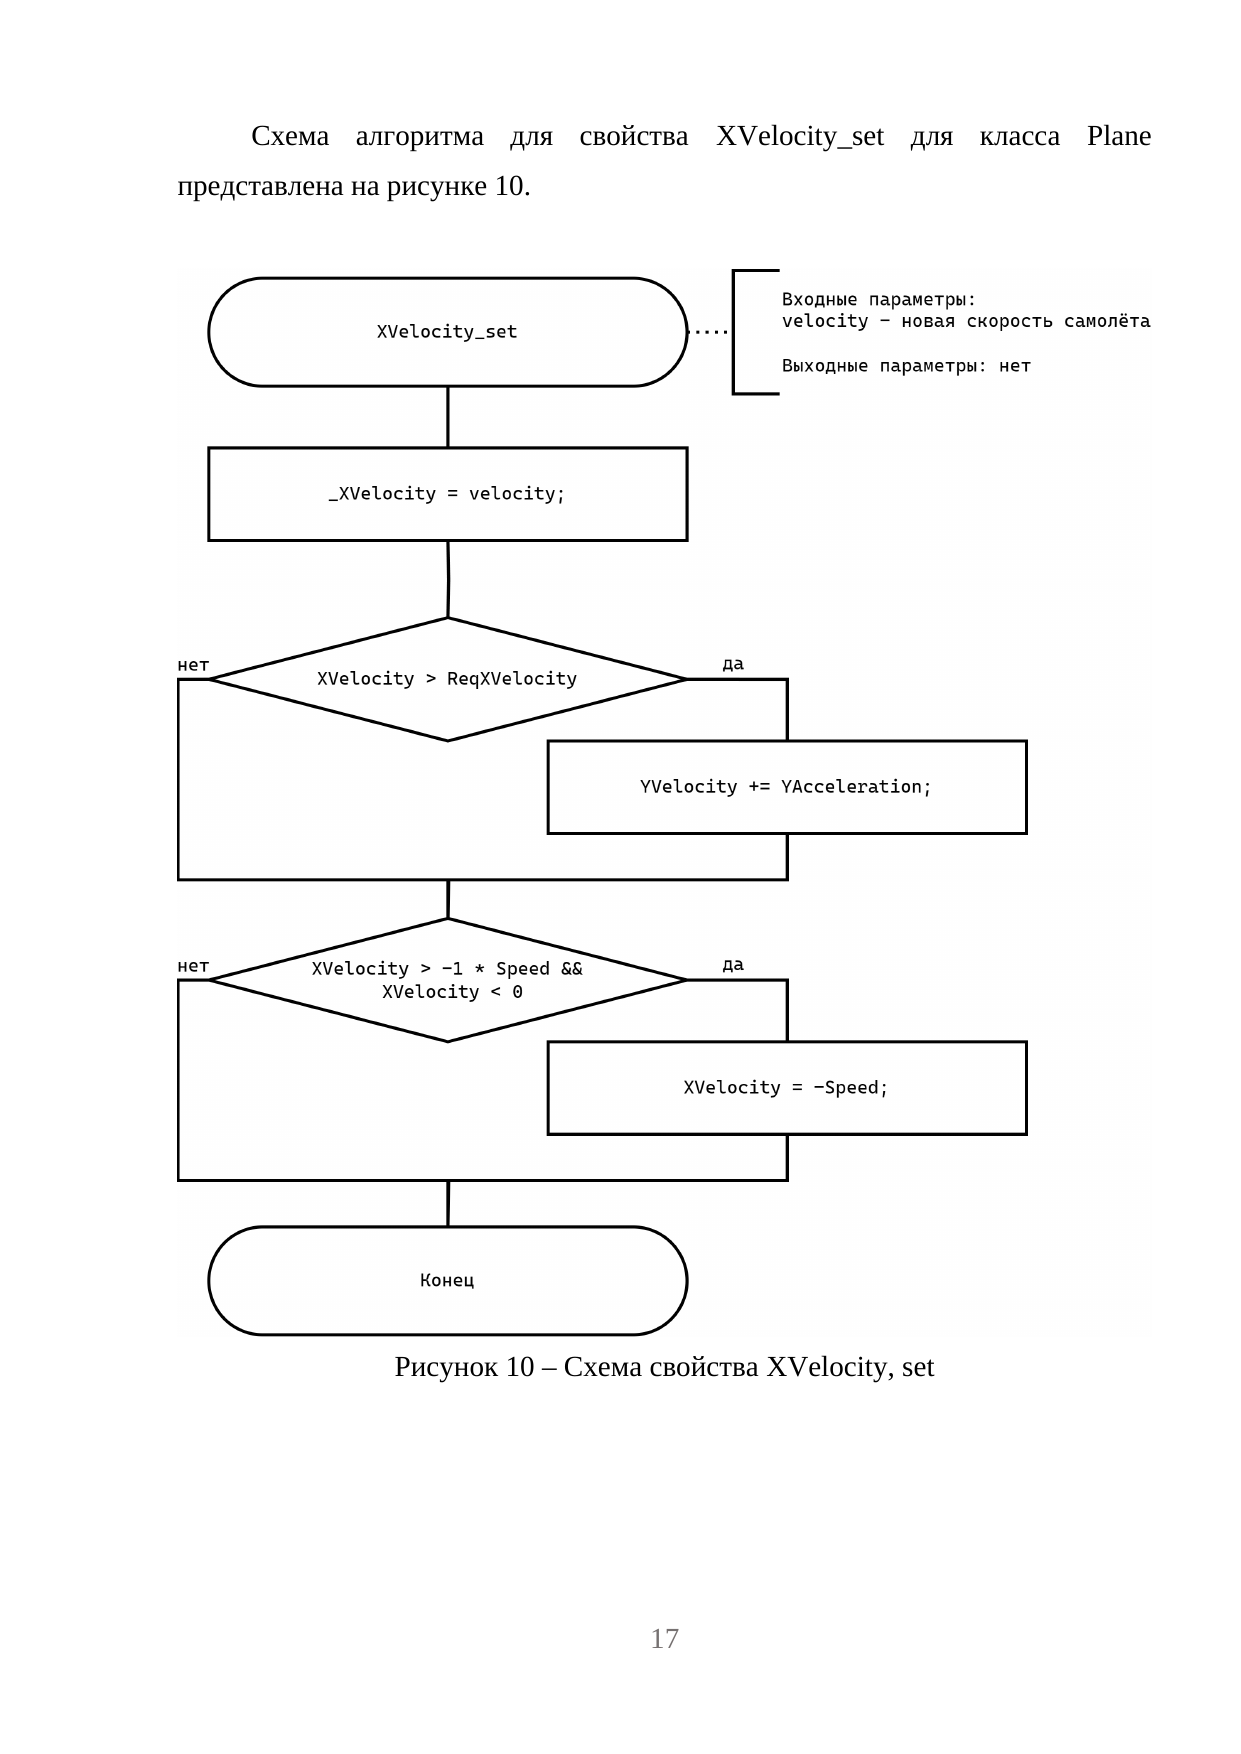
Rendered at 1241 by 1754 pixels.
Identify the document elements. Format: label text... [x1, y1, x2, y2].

picture [177, 268, 1152, 1337]
text Схема алгоритма для свойства XVelocity_set для класса Plane представлена на рисунке 10. [177, 118, 1152, 202]
text Рисунок 10 – Схема свойства XVelocity, set [177, 1349, 1152, 1383]
